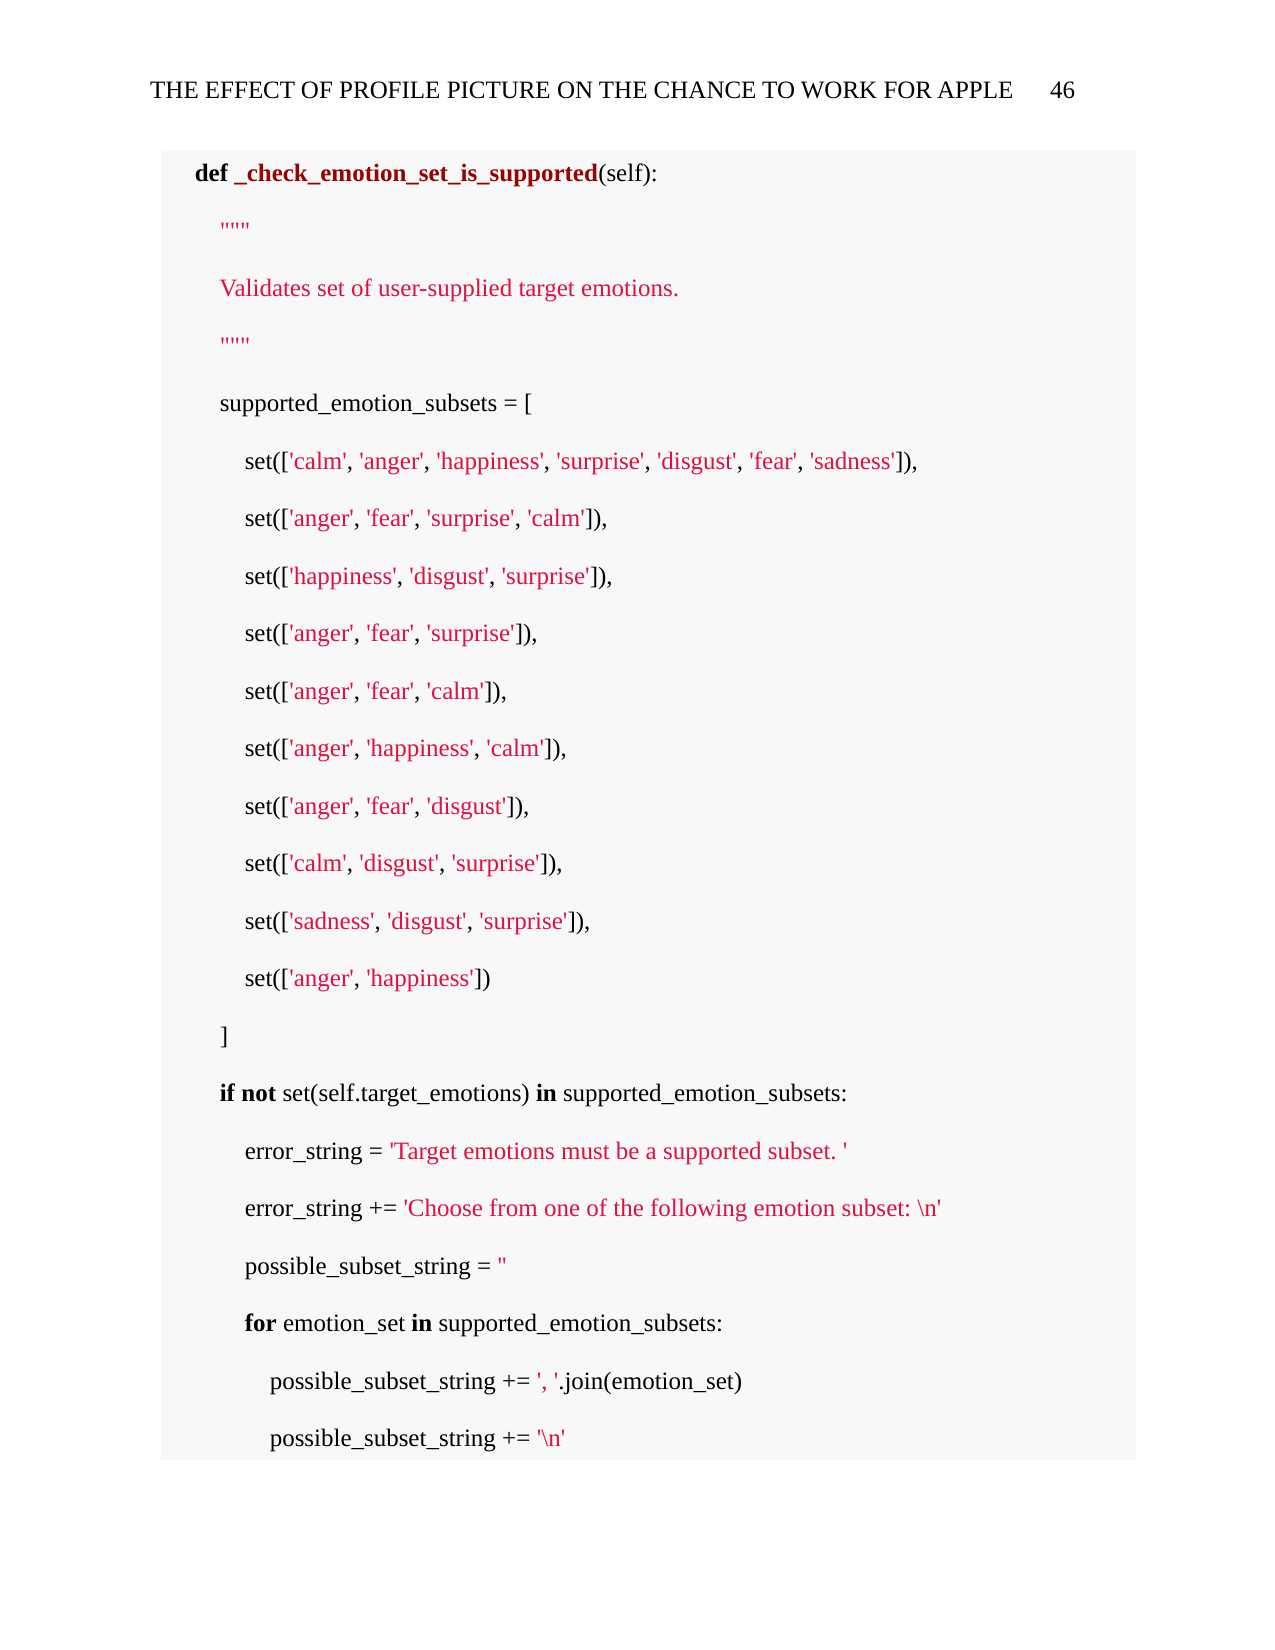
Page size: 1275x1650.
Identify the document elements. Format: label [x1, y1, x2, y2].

table_header [161, 150, 1136, 1460]
